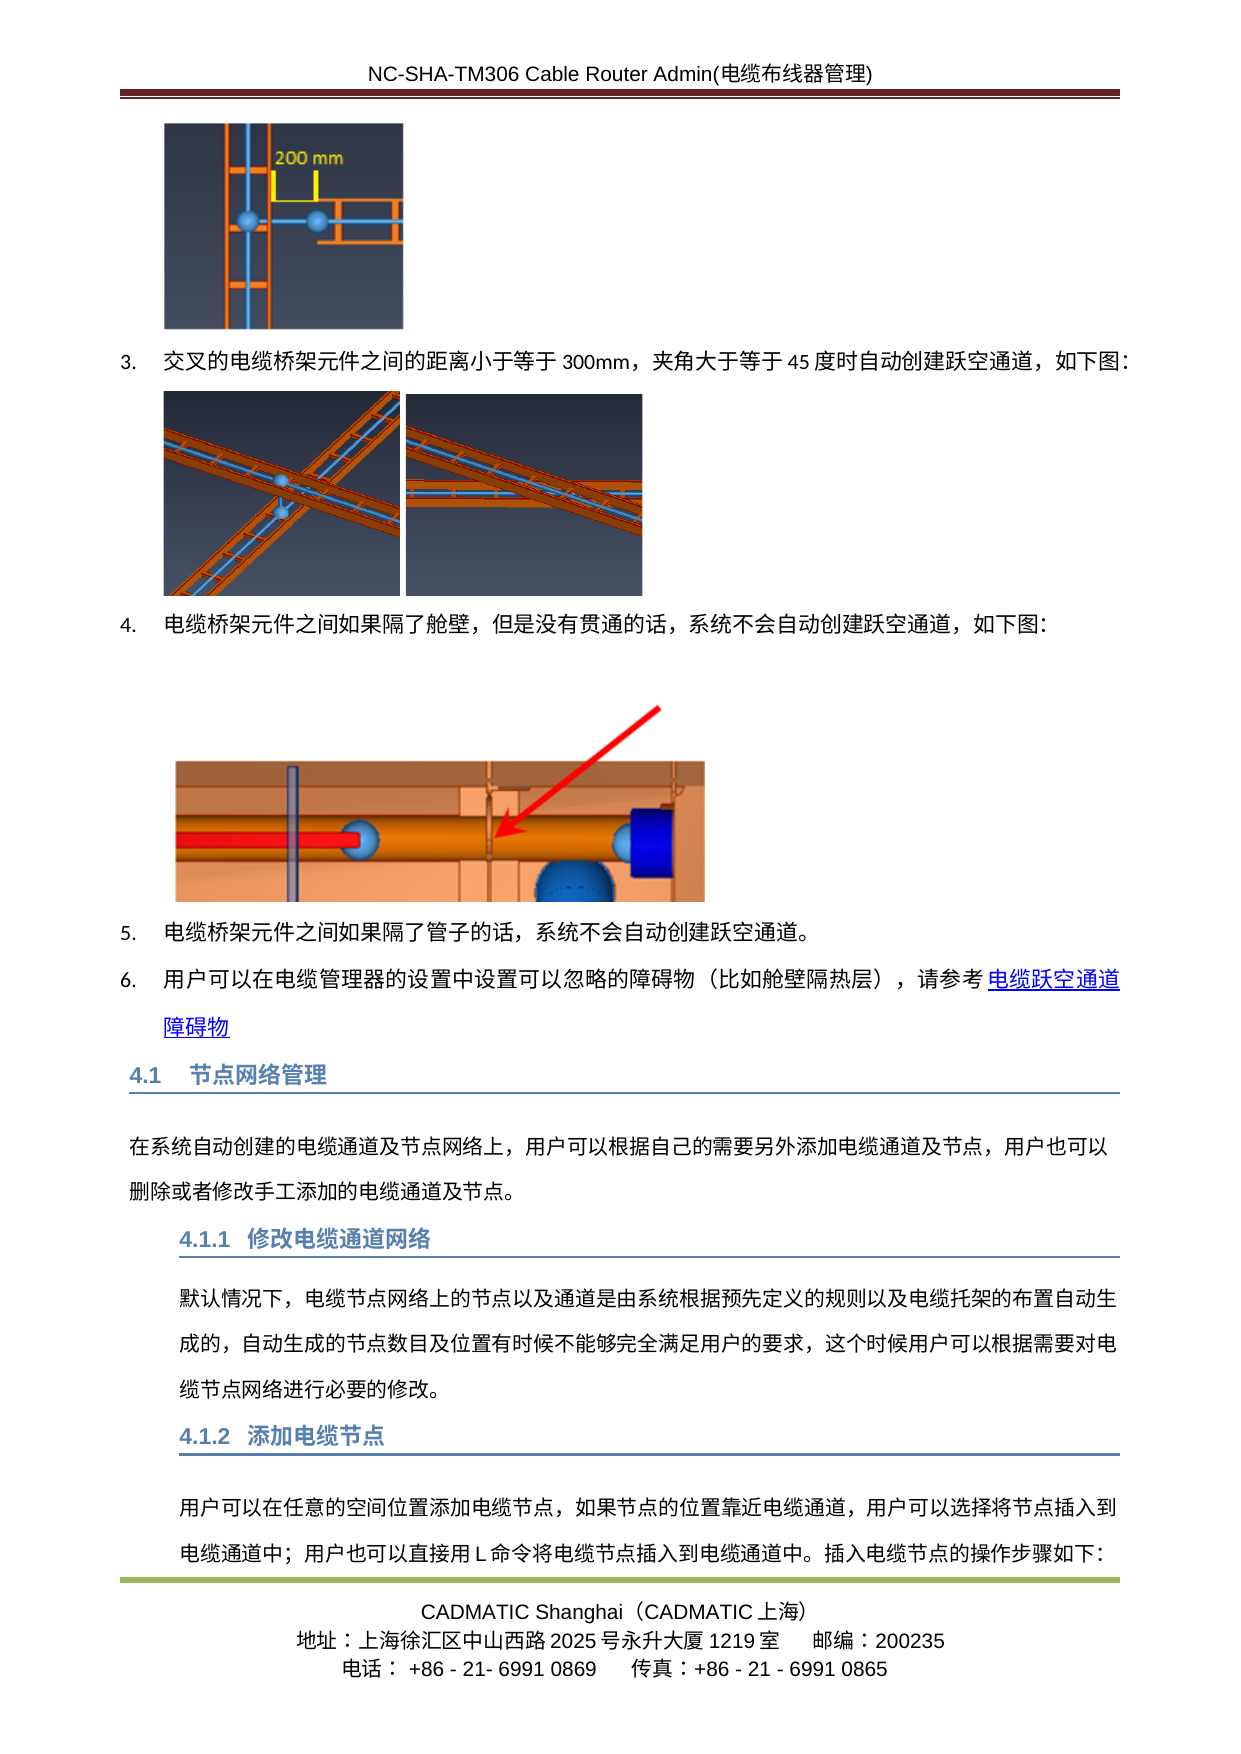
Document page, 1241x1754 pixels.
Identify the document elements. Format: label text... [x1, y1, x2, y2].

subtitle 修改电缆通道网络 [179, 1221, 1120, 1256]
picture [163, 391, 400, 596]
list 交叉的电缆桥架元件之间的距离小于等于300mm，夹角大于等于45度时自动创建跃空通道，如下图： [120, 344, 1120, 376]
picture [163, 122, 405, 331]
list 电缆桥架元件之间如果隔了管子的话，系统不会自动创建跃空通道。 [120, 914, 1120, 946]
list 用户可以在电缆管理器的设置中设置可以忽略的障碍物（比如舱壁隔热层），请参考电缆跃空通道障碍物 [120, 962, 1120, 1041]
text 在系统自动创建的电缆通道及节点网络上，用户可以根据自己的需要另外添加电缆通道及节点，用户也可以删除或者修改手工添加的电缆通道及节点。 [129, 1130, 1120, 1206]
picture [405, 394, 643, 596]
text 默认情况下，电缆节点网络上的节点以及通道是由系统根据预先定义的规则以及电缆托架的布置自动生成的，自动生成的节点数目及位置有时候不能够完全满足用户的要求，这个时候用户可以根据需要对电缆节点网络进行必要的修改。 [179, 1282, 1120, 1403]
picture [163, 655, 705, 902]
list 电缆桥架元件之间如果隔了舱壁，但是没有贯通的话，系统不会自动创建跃空通道，如下图： [120, 607, 1120, 639]
text 用户可以在任意的空间位置添加电缆节点，如果节点的位置靠近电缆通道，用户可以选择将节点插入到电缆通道中；用户也可以直接用L命令将电缆节点插入到电缆通道中。插入电缆节点的操作步骤如下： [179, 1492, 1120, 1567]
subtitle 节点网络管理 [129, 1057, 1120, 1092]
subtitle 添加电缆节点 [179, 1418, 1120, 1453]
